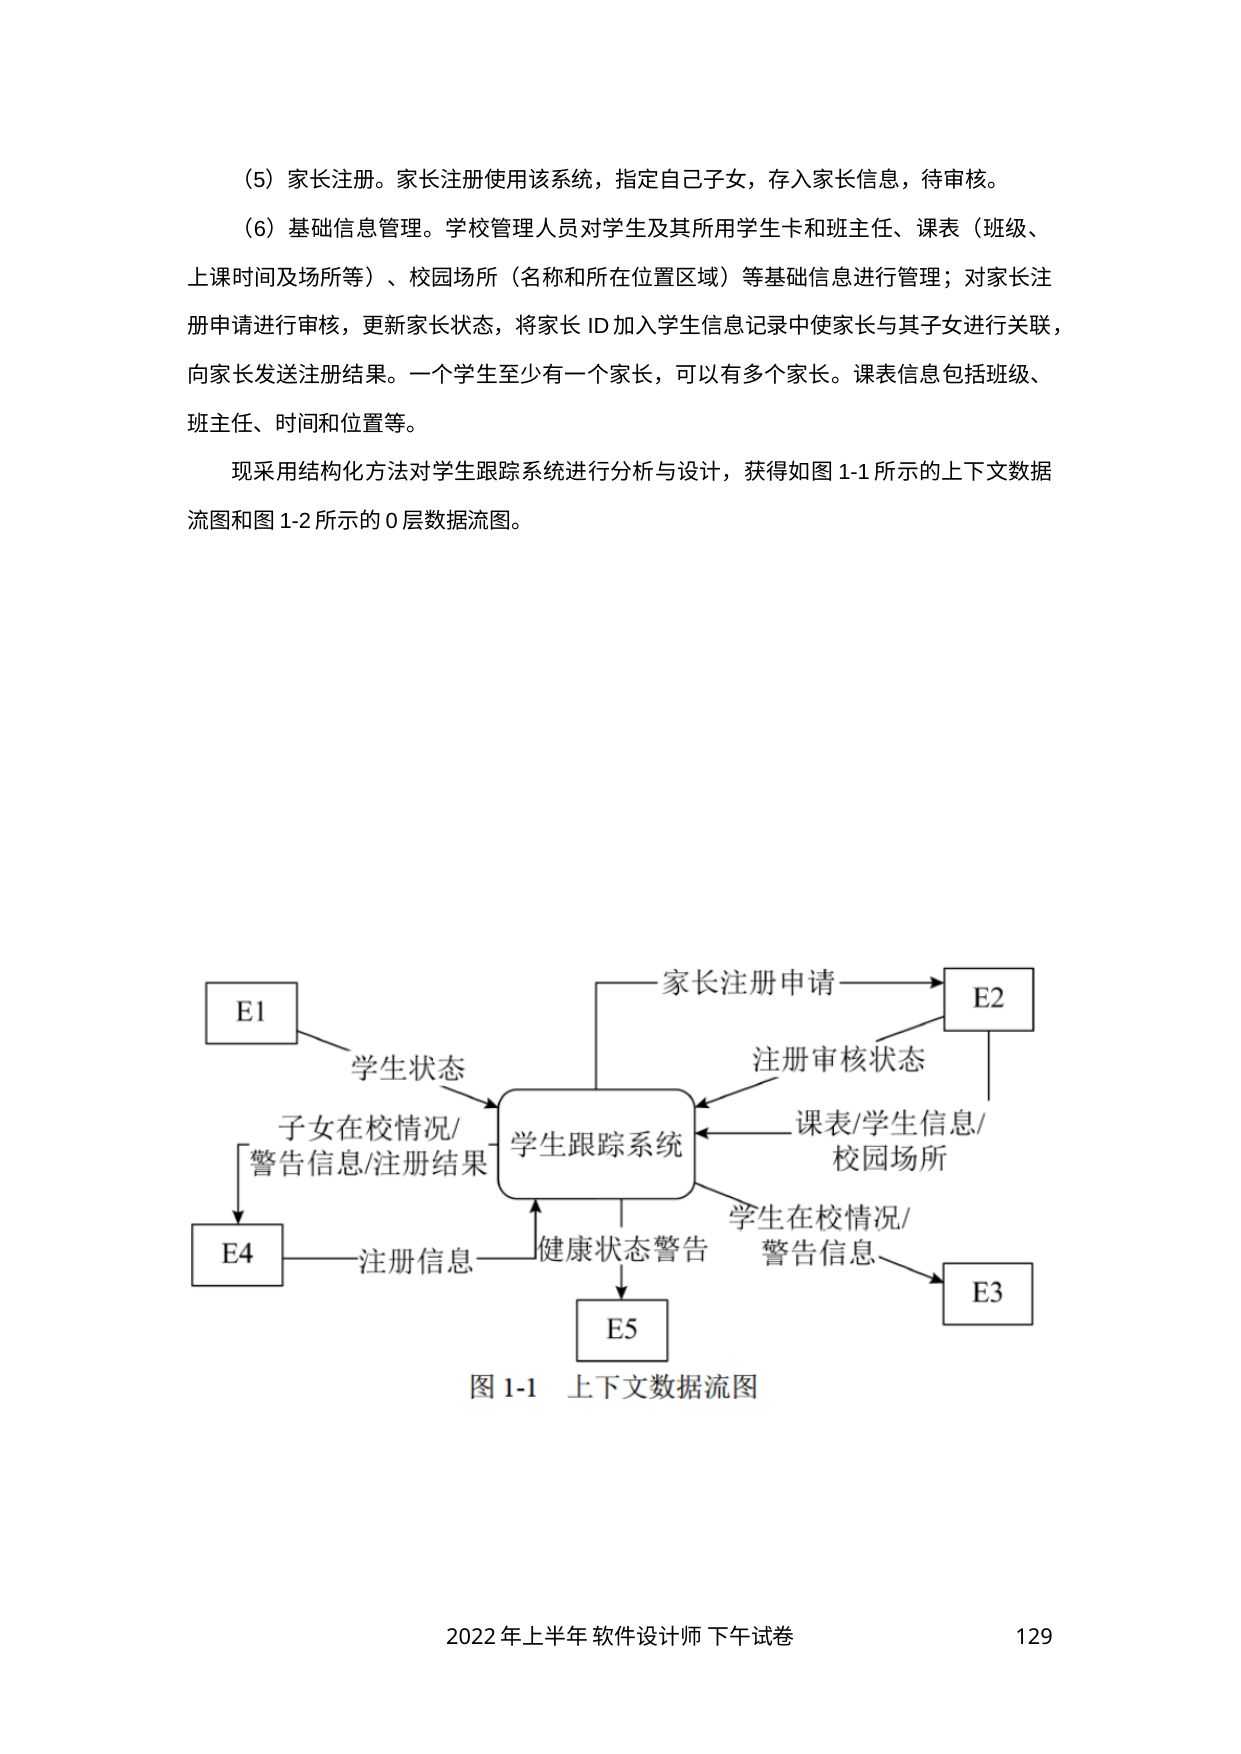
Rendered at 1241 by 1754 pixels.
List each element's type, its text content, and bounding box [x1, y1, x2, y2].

text （6）基础信息管理。学校管理人员对学生及其所用学生卡和班主任、课表（班级、上课时间及场所等）、校园场所（名称和所在位置区域）等基础信息进行管理；对家长注册申请进行审核，更新家长状态，将家长ID加入学生信息记录中使家长与其子女进行关联，向家长发送注册结果。一个学生至少有一个家长，可以有多个家长。课表信息包括班级、班主任、时间和位置等。 [187, 210, 1053, 438]
text 现采用结构化方法对学生跟踪系统进行分析与设计，获得如图1-1所示的上下文数据流图和图1-2所示的0层数据流图。 [187, 454, 1053, 535]
picture [187, 956, 1053, 1412]
text （5）家长注册。家长注册使用该系统，指定自己子女，存入家长信息，待审核。 [187, 162, 1053, 194]
